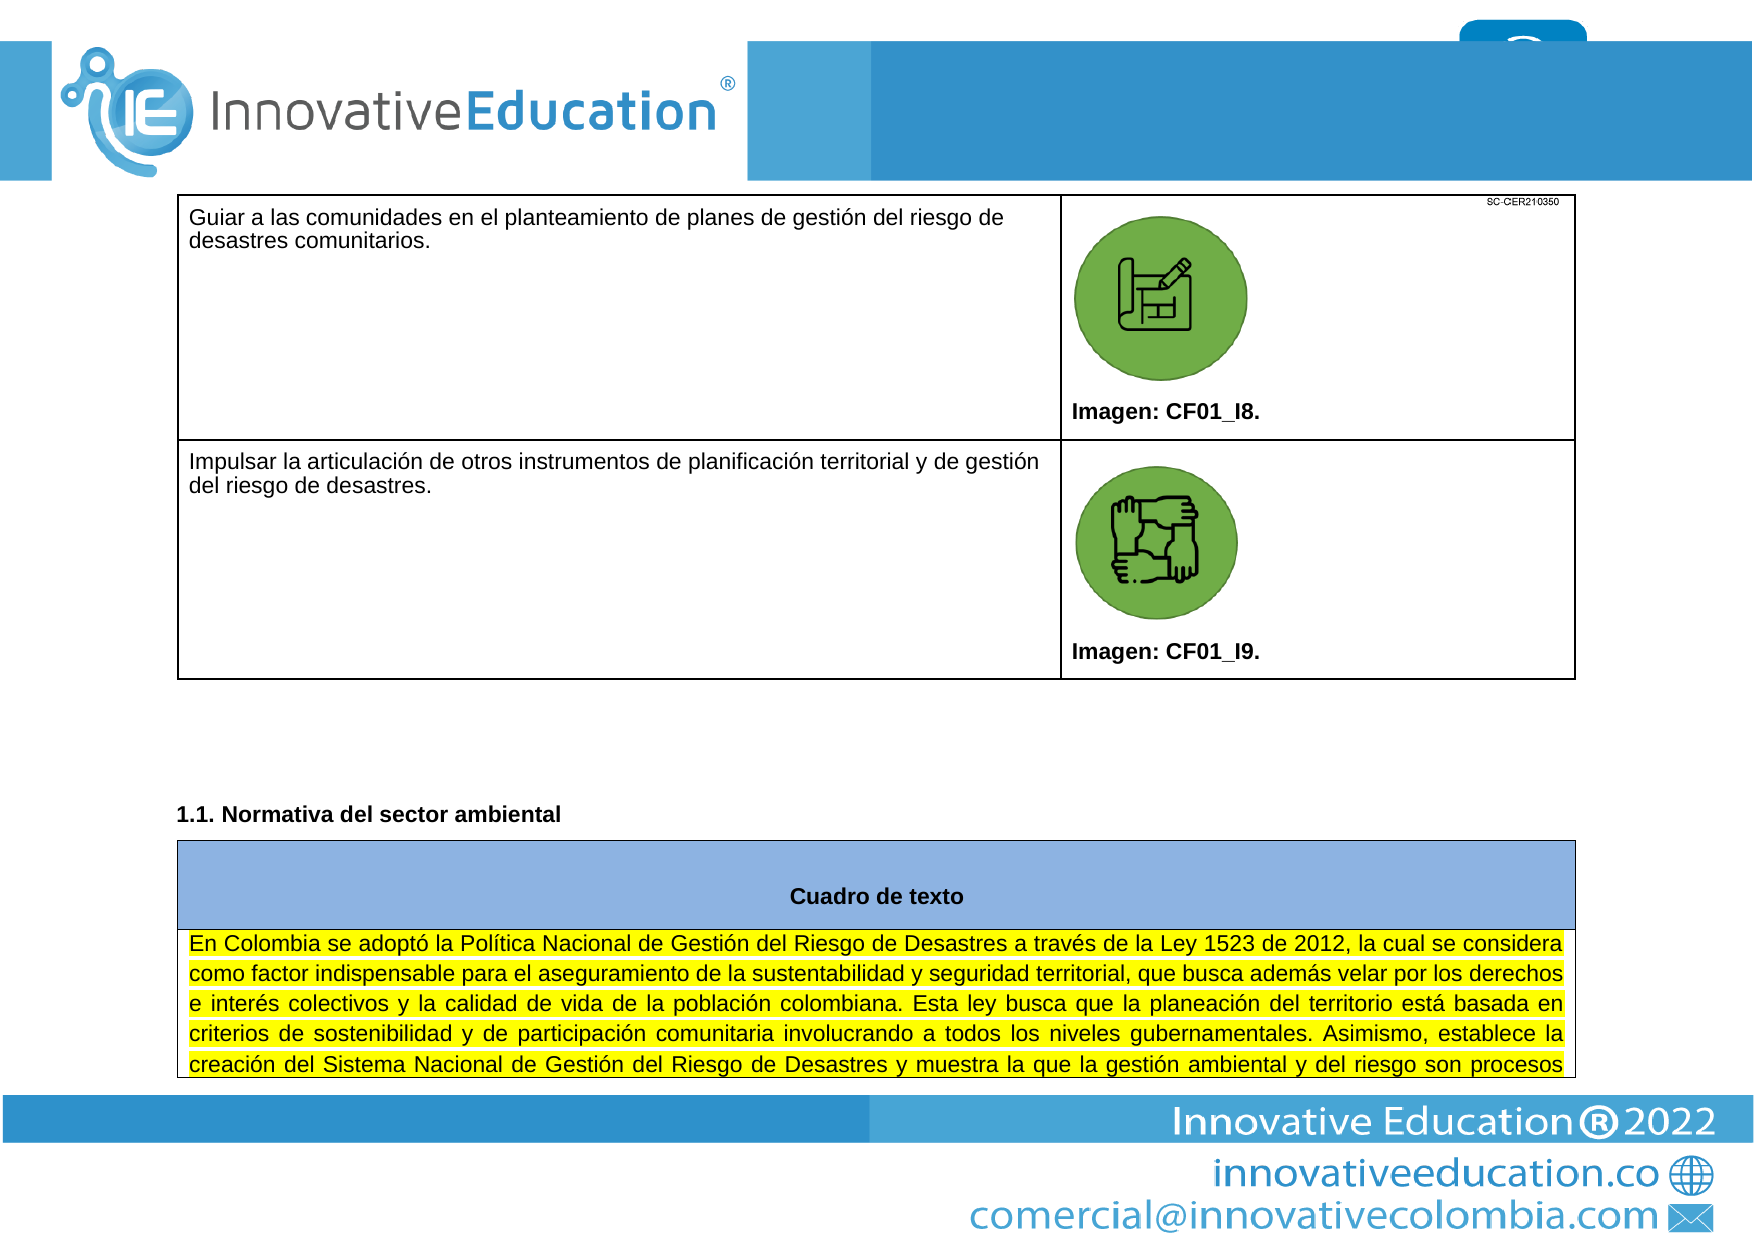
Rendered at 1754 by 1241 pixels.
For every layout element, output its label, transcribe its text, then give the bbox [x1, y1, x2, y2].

table_cell Impulsar la articulación de otros instrumentos de planificación territorial y de gestión del riesgo de desastres. [179, 441, 1060, 678]
picture [2, 1093, 1754, 1239]
list Normativa del sector ambiental [176, 801, 1577, 828]
picture [1071, 451, 1258, 629]
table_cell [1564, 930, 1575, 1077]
picture [0, 17, 1752, 208]
table_cell Imagen: CF01_I9. [1062, 441, 1574, 678]
table_cell Guiar a las comunidades en el planteamiento de planes de gestión del riesgo de desastres comunitarios. [179, 196, 1060, 438]
table_cell Imagen: CF01_I8. [1062, 196, 1574, 438]
picture [1071, 206, 1255, 390]
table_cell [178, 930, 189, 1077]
table_header Cuadro de texto [178, 841, 1575, 929]
